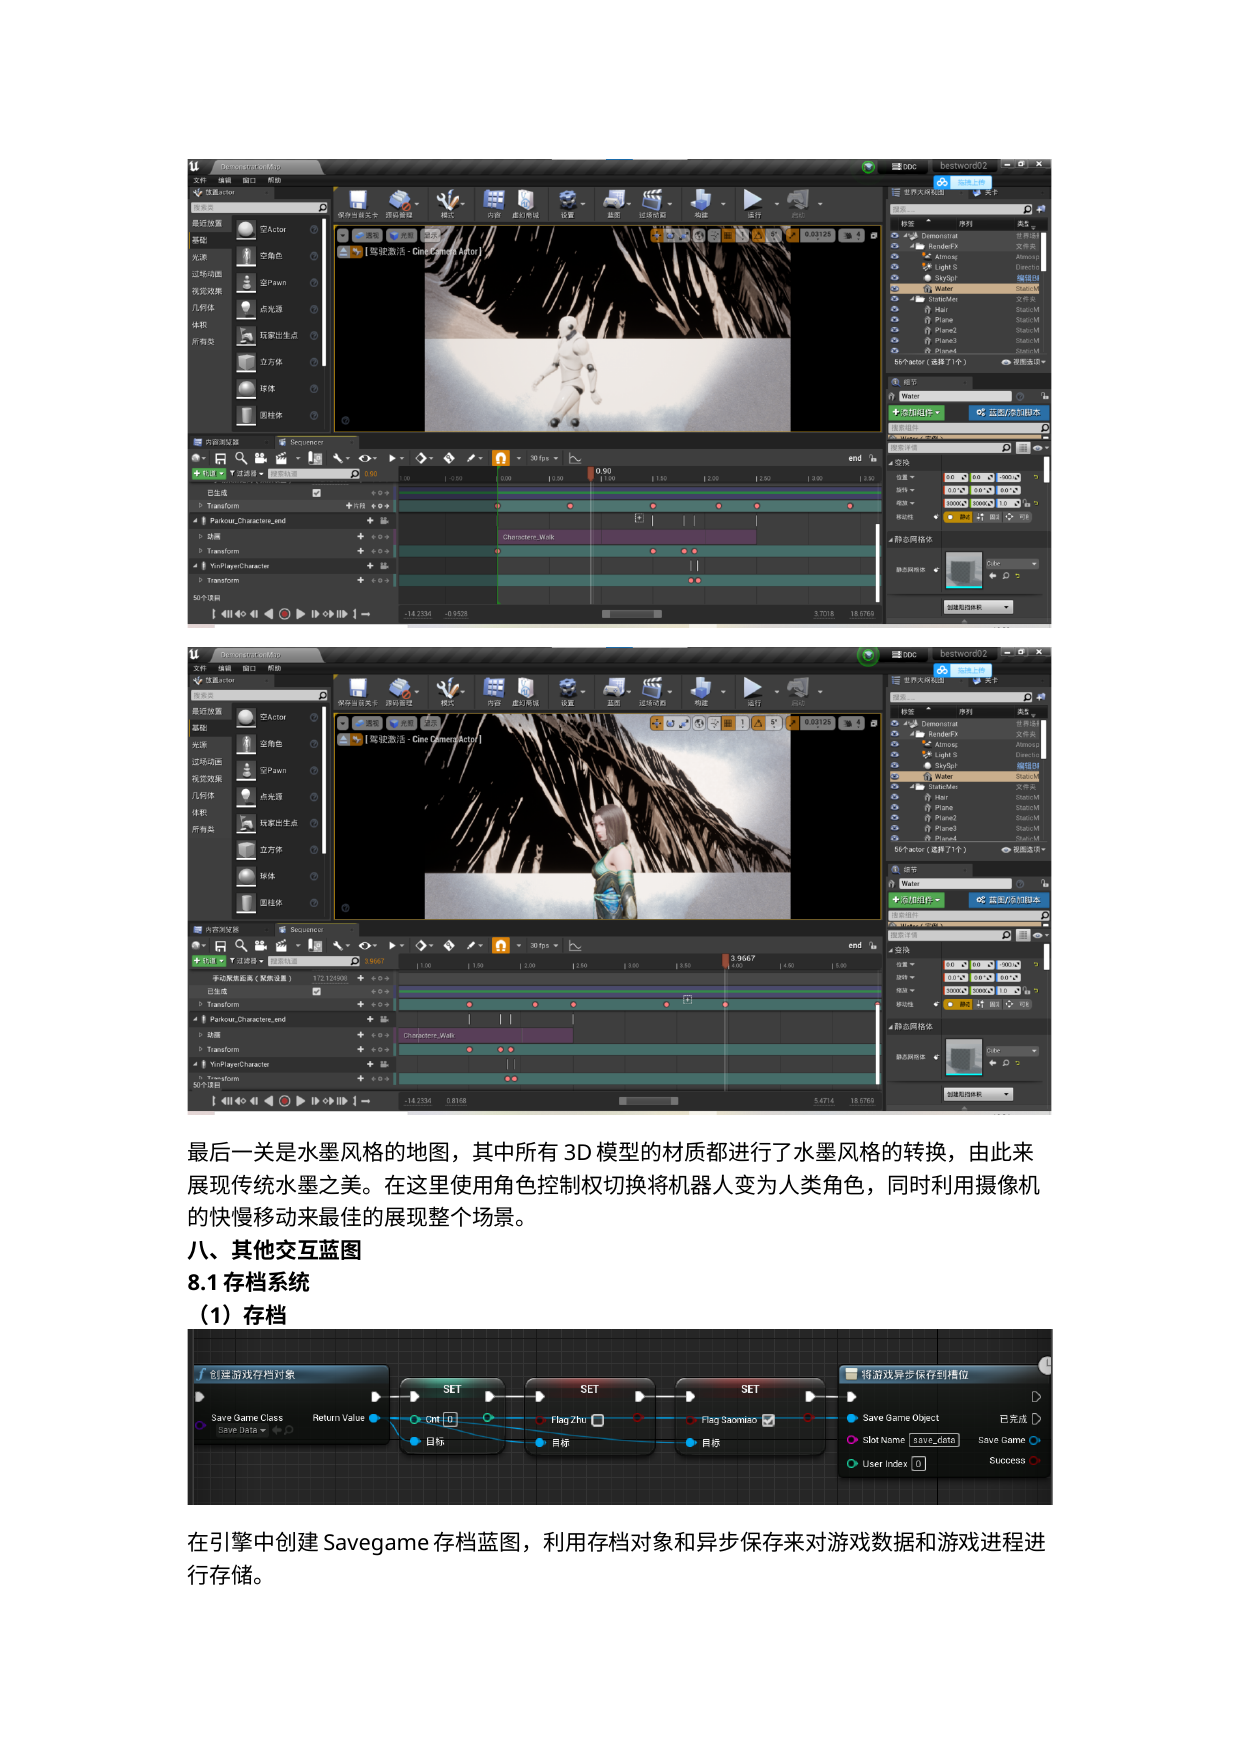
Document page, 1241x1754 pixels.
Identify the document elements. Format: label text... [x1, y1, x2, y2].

picture [187, 1329, 1053, 1505]
picture [187, 647, 1052, 1115]
text （1）存档 [187, 1297, 1053, 1329]
text 在引擎中创建Savegame存档蓝图，利用存档对象和异步保存来对游戏数据和游戏进程进行存储。 [187, 1525, 1053, 1590]
text 8.1存档系统 [187, 1265, 1053, 1297]
text 最后一关是水墨风格的地图，其中所有3D模型的材质都进行了水墨风格的转换，由此来展现传统水墨之美。在这里使用角色控制权切换将机器人变为人类角色，同时利用摄像机的快慢移动来最佳的展现整个场景。 [187, 1135, 1053, 1232]
picture [187, 159, 1052, 628]
text 八、其他交互蓝图 [187, 1232, 1053, 1265]
